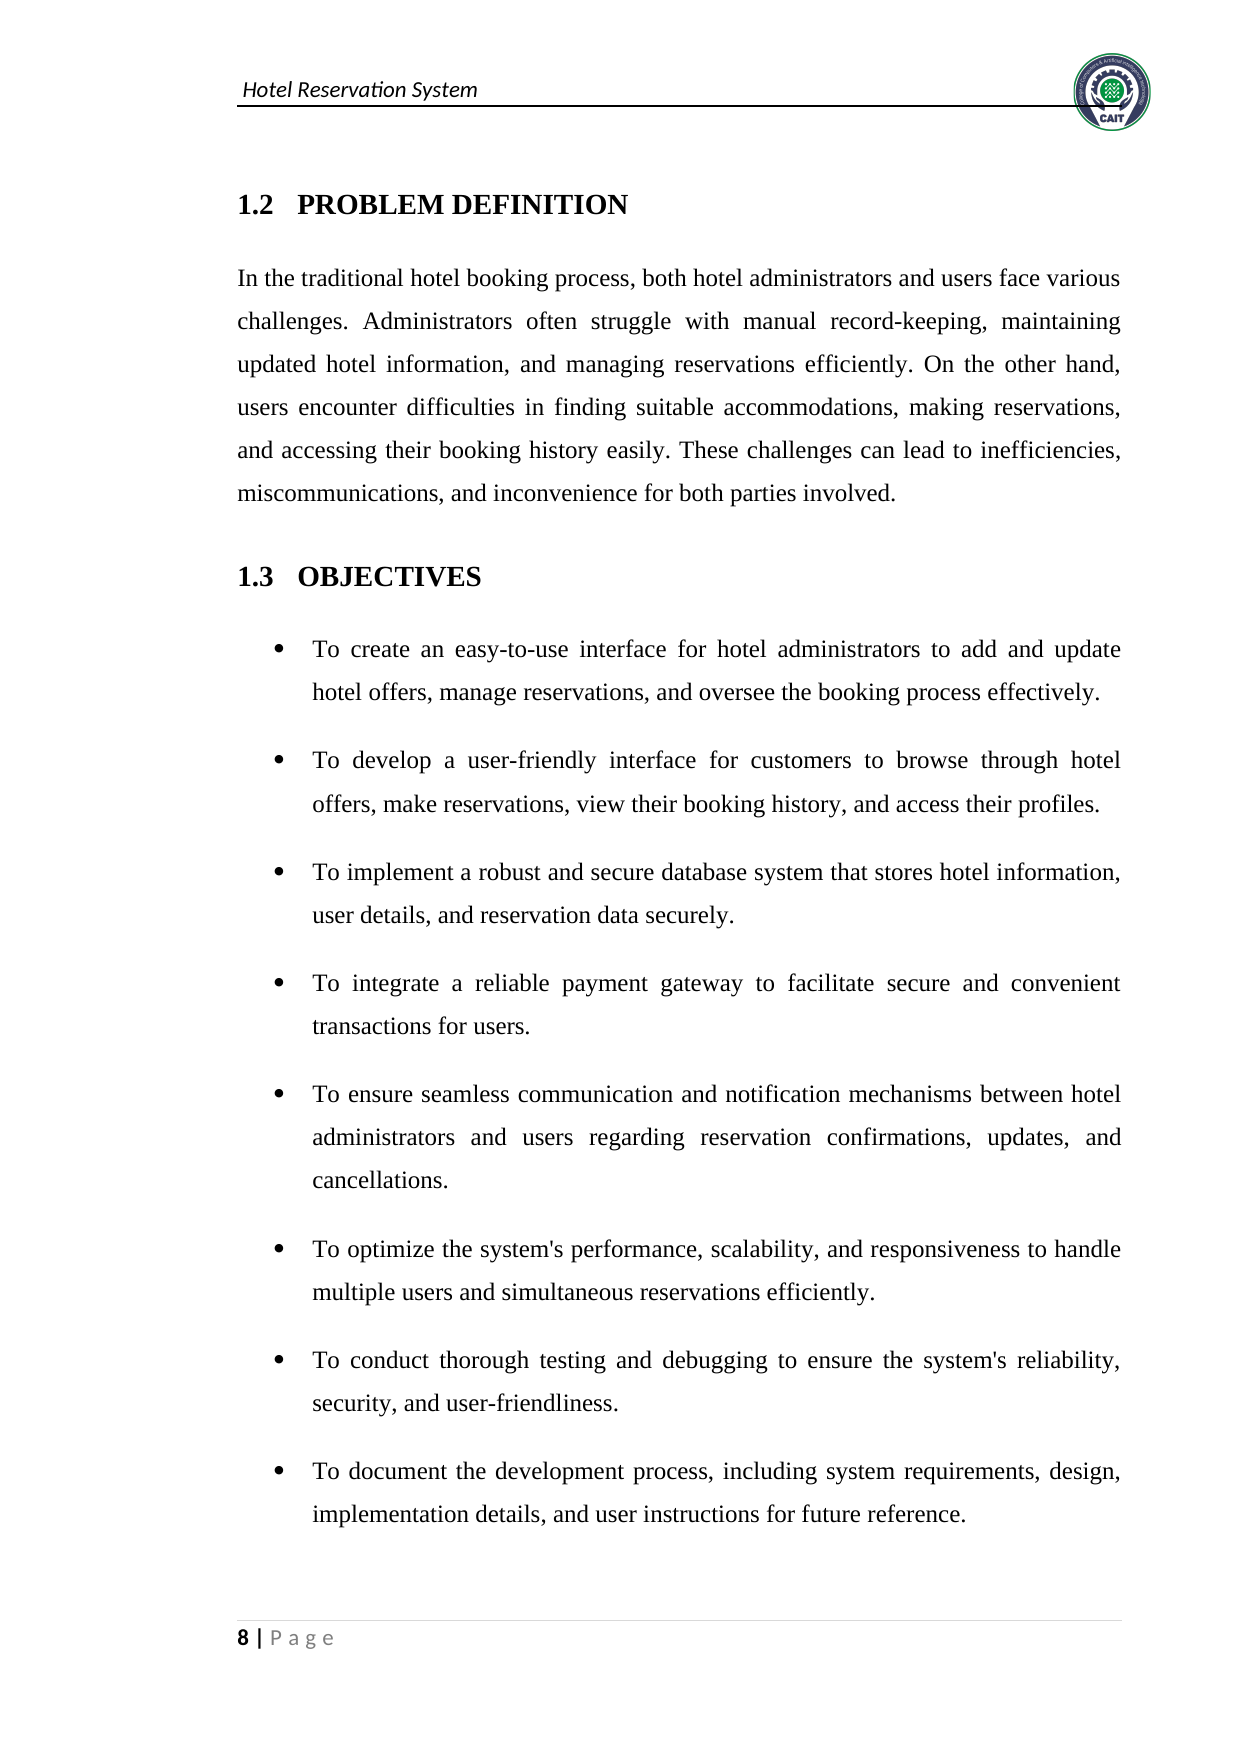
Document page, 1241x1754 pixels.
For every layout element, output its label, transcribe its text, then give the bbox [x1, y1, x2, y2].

list To conduct thorough testing and debugging to ensure the system's reliability, security, and user-friendliness. [274, 1345, 1122, 1417]
subtitle problem definition [237, 187, 1122, 221]
list To document the development process, including system requirements, design, implementation details, and user instructions for future reference. [274, 1456, 1122, 1528]
list To ensure seamless communication and notification mechanisms between hotel administrators and users regarding reservation confirmations, updates, and cancellations. [274, 1079, 1122, 1194]
list To develop a user-friendly interface for customers to browse through hotel offers, make reservations, view their booking history, and access their profiles. [274, 746, 1122, 817]
list To create an easy-to-use interface for hotel administrators to add and update hotel offers, manage reservations, and oversee the booking process effectively. [274, 634, 1122, 706]
list To integrate a reliable payment gateway to facilitate secure and convenient transactions for users. [274, 968, 1122, 1040]
list To implement a robust and secure database system that stores hotel information, user details, and reservation data securely. [274, 857, 1122, 929]
text In the traditional hotel booking process, both hotel administrators and users face various challenges. Administrators often struggle with manual record-keeping, maintaining updated hotel information, and managing reservations efficiently. On the other hand, users encounter difficulties in finding suitable accommodations, making reservations, and accessing their booking history easily. These challenges can lead to inefficiencies, miscommunications, and inconvenience for both parties involved. [237, 263, 1122, 507]
list To optimize the system's performance, scalability, and responsiveness to handle multiple users and simultaneous reservations efficiently. [274, 1234, 1122, 1306]
picture [1073, 53, 1151, 131]
subtitle Objectives [237, 559, 1122, 593]
